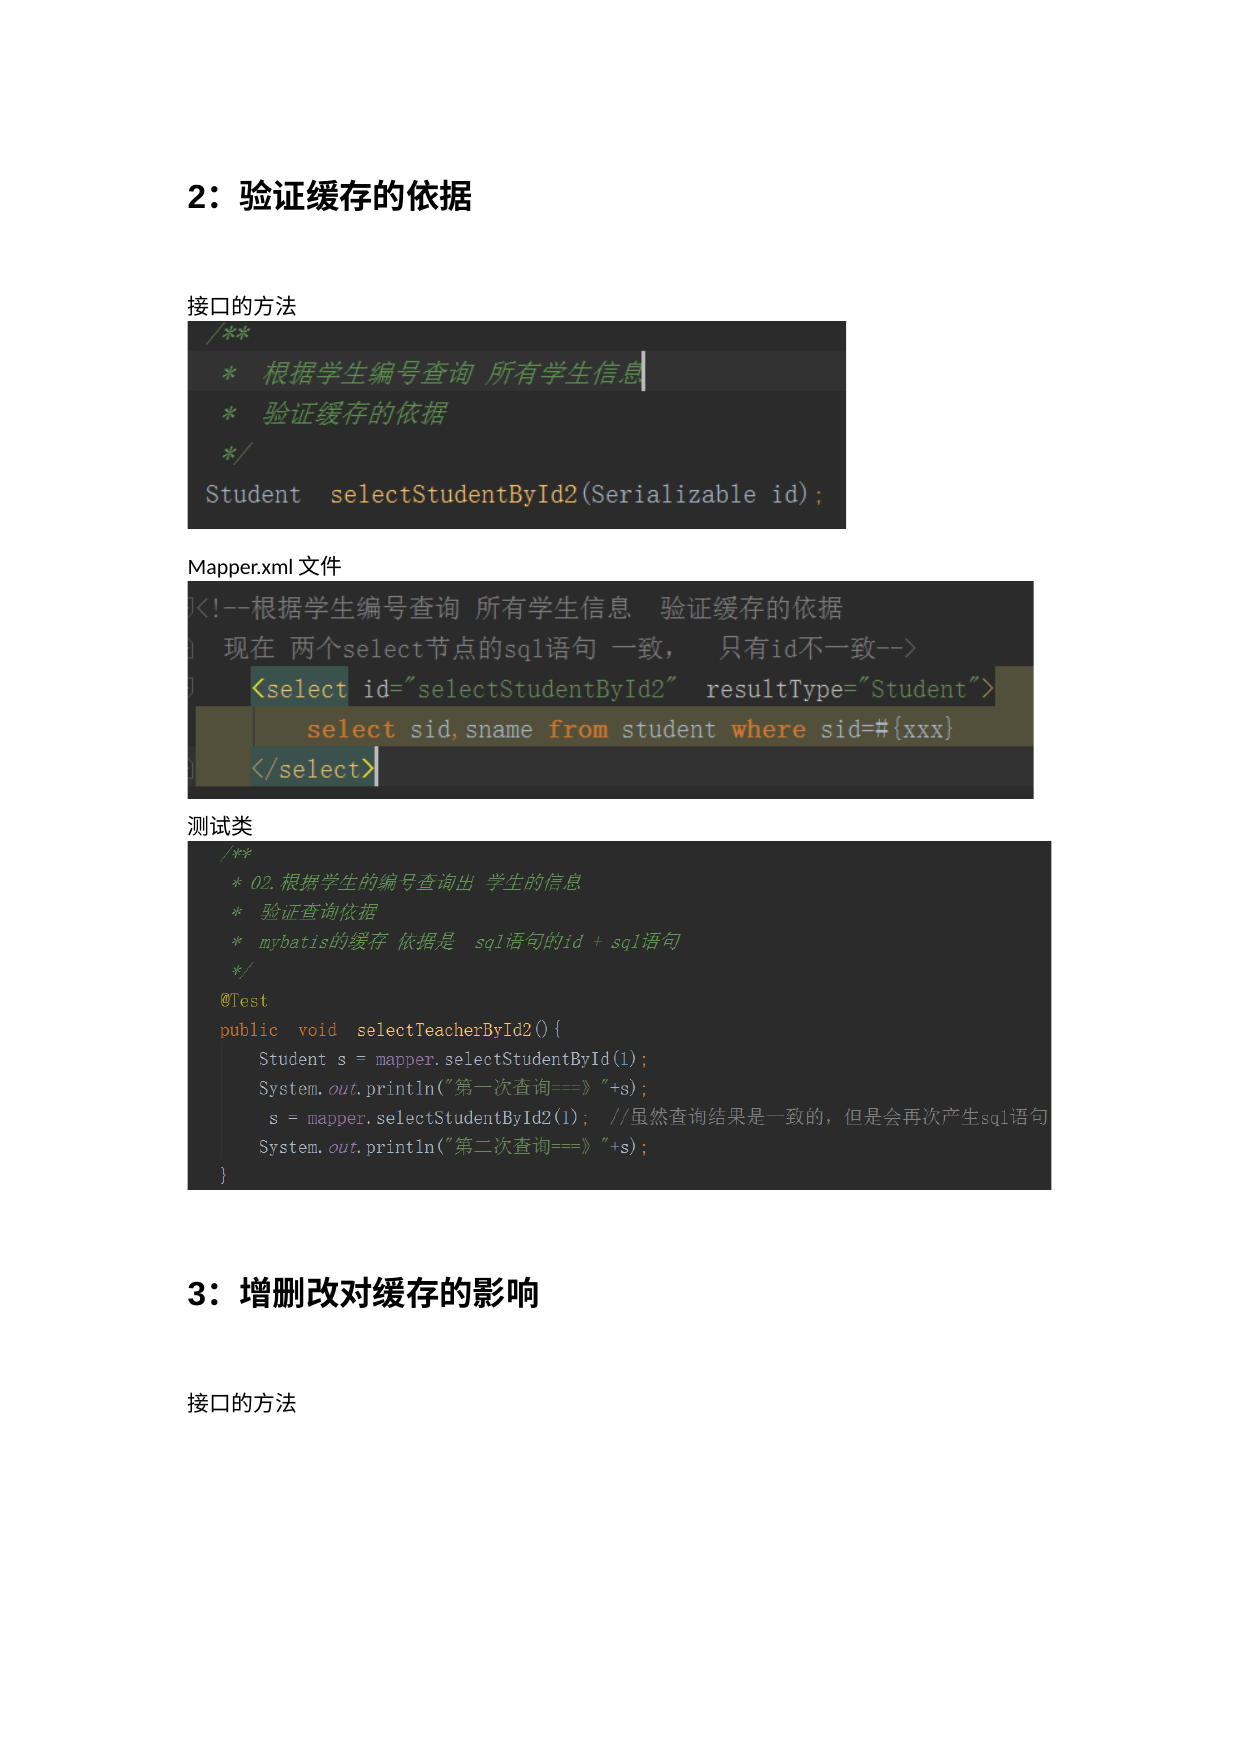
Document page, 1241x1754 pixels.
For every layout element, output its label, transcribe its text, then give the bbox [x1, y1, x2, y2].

text 接口的方法 [187, 289, 1053, 321]
subtitle 2：验证缓存的依据 [187, 162, 1053, 227]
text Mapper.xml文件 [187, 549, 1053, 581]
subtitle 3：增删改对缓存的影响 [187, 1258, 1053, 1323]
picture [187, 841, 1052, 1190]
text 接口的方法 [187, 1385, 1053, 1418]
text 测试类 [187, 809, 1053, 841]
picture [187, 581, 1034, 799]
picture [187, 321, 847, 529]
